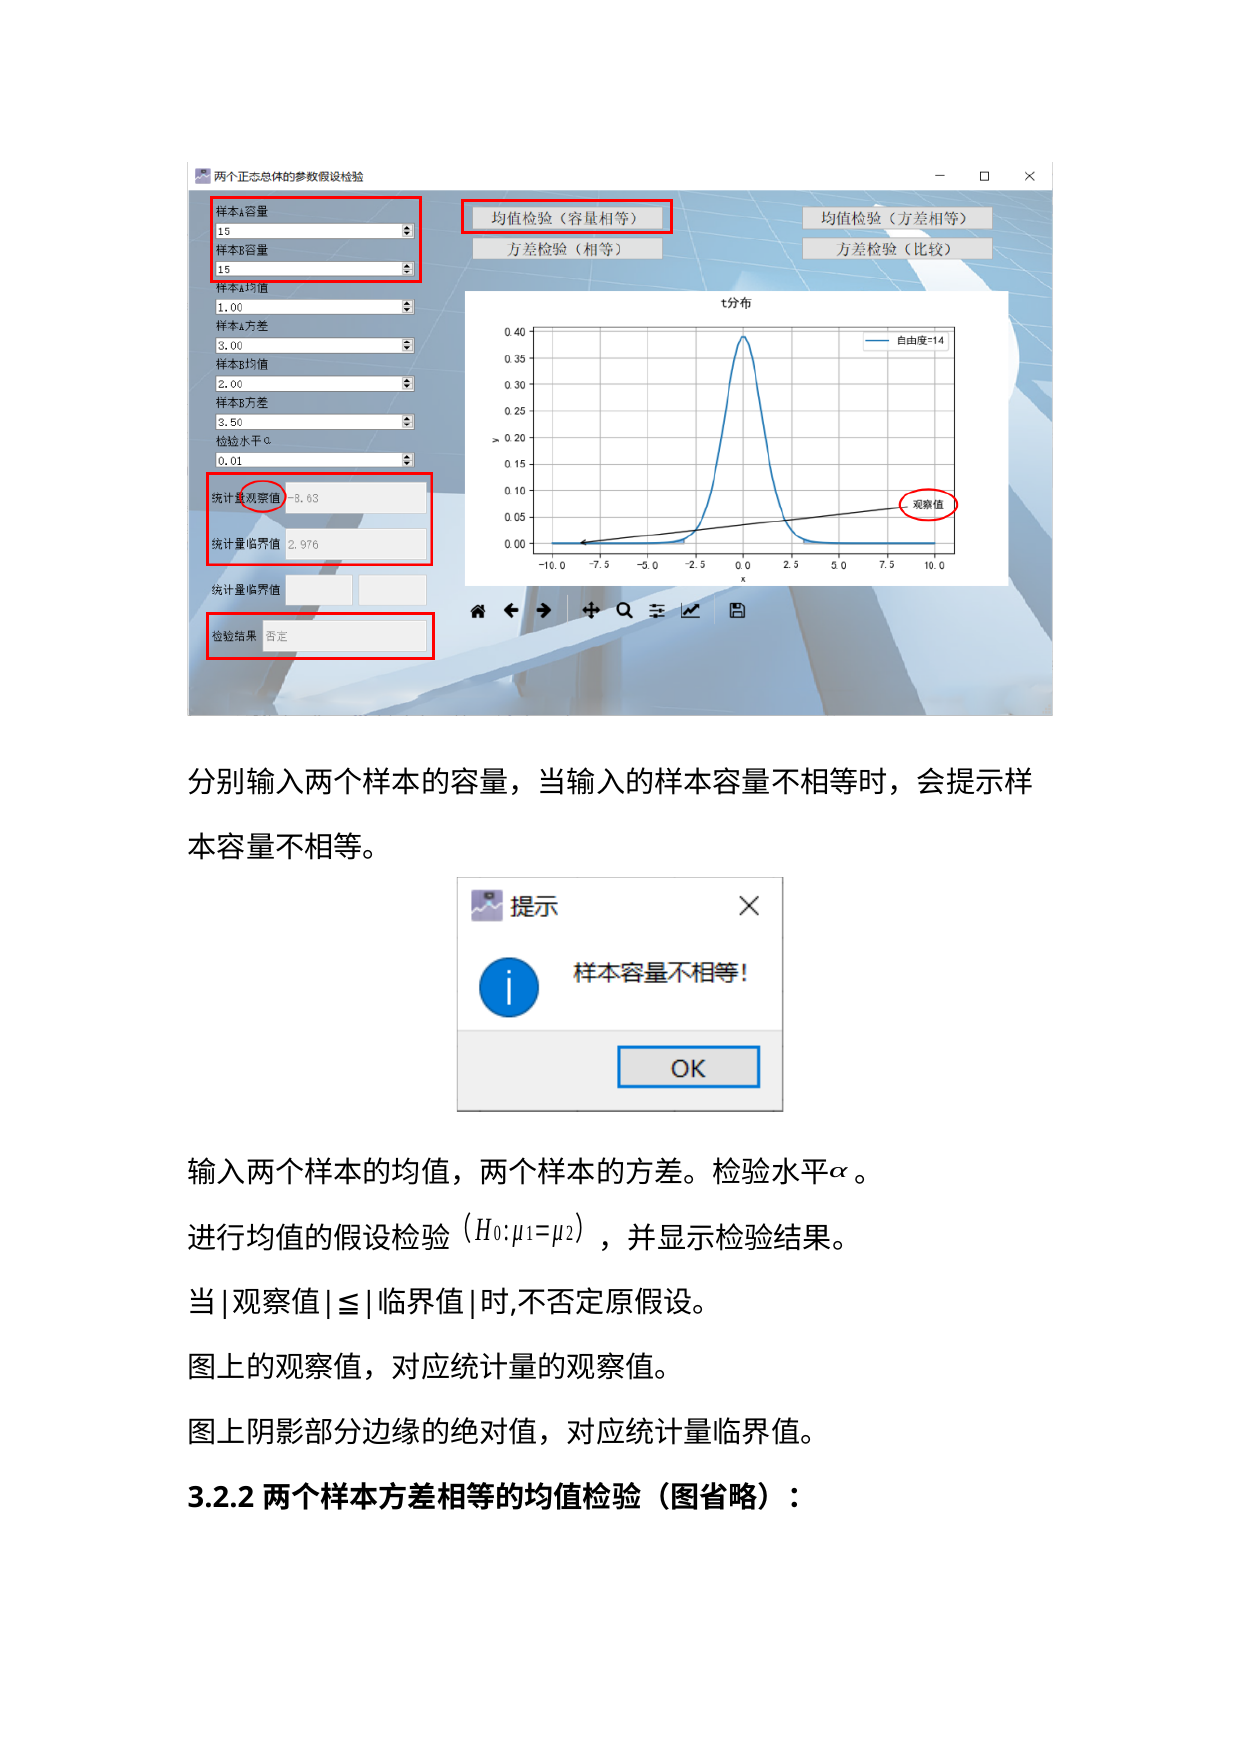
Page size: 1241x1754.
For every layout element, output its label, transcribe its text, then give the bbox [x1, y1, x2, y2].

text 进行均值的假设检验，并显示检验结果。 [187, 1202, 1053, 1267]
text 输入两个样本的均值，两个样本的方差。检验水平。 [187, 1137, 1053, 1202]
text 分别输入两个样本的容量，当输入的样本容量不相等时，会提示样本容量不相等。 [187, 747, 1053, 877]
text 当|观察值|≦|临界值|时,不否定原假设。 [187, 1267, 1053, 1332]
text 图上的观察值，对应统计量的观察值。 [187, 1332, 1053, 1397]
text 3.2.2 两个样本方差相等的均值检验（图省略）： [187, 1462, 1053, 1527]
picture [456, 877, 784, 1112]
text 图上阴影部分边缘的绝对值，对应统计量临界值。 [187, 1397, 1053, 1462]
picture [187, 162, 1053, 716]
